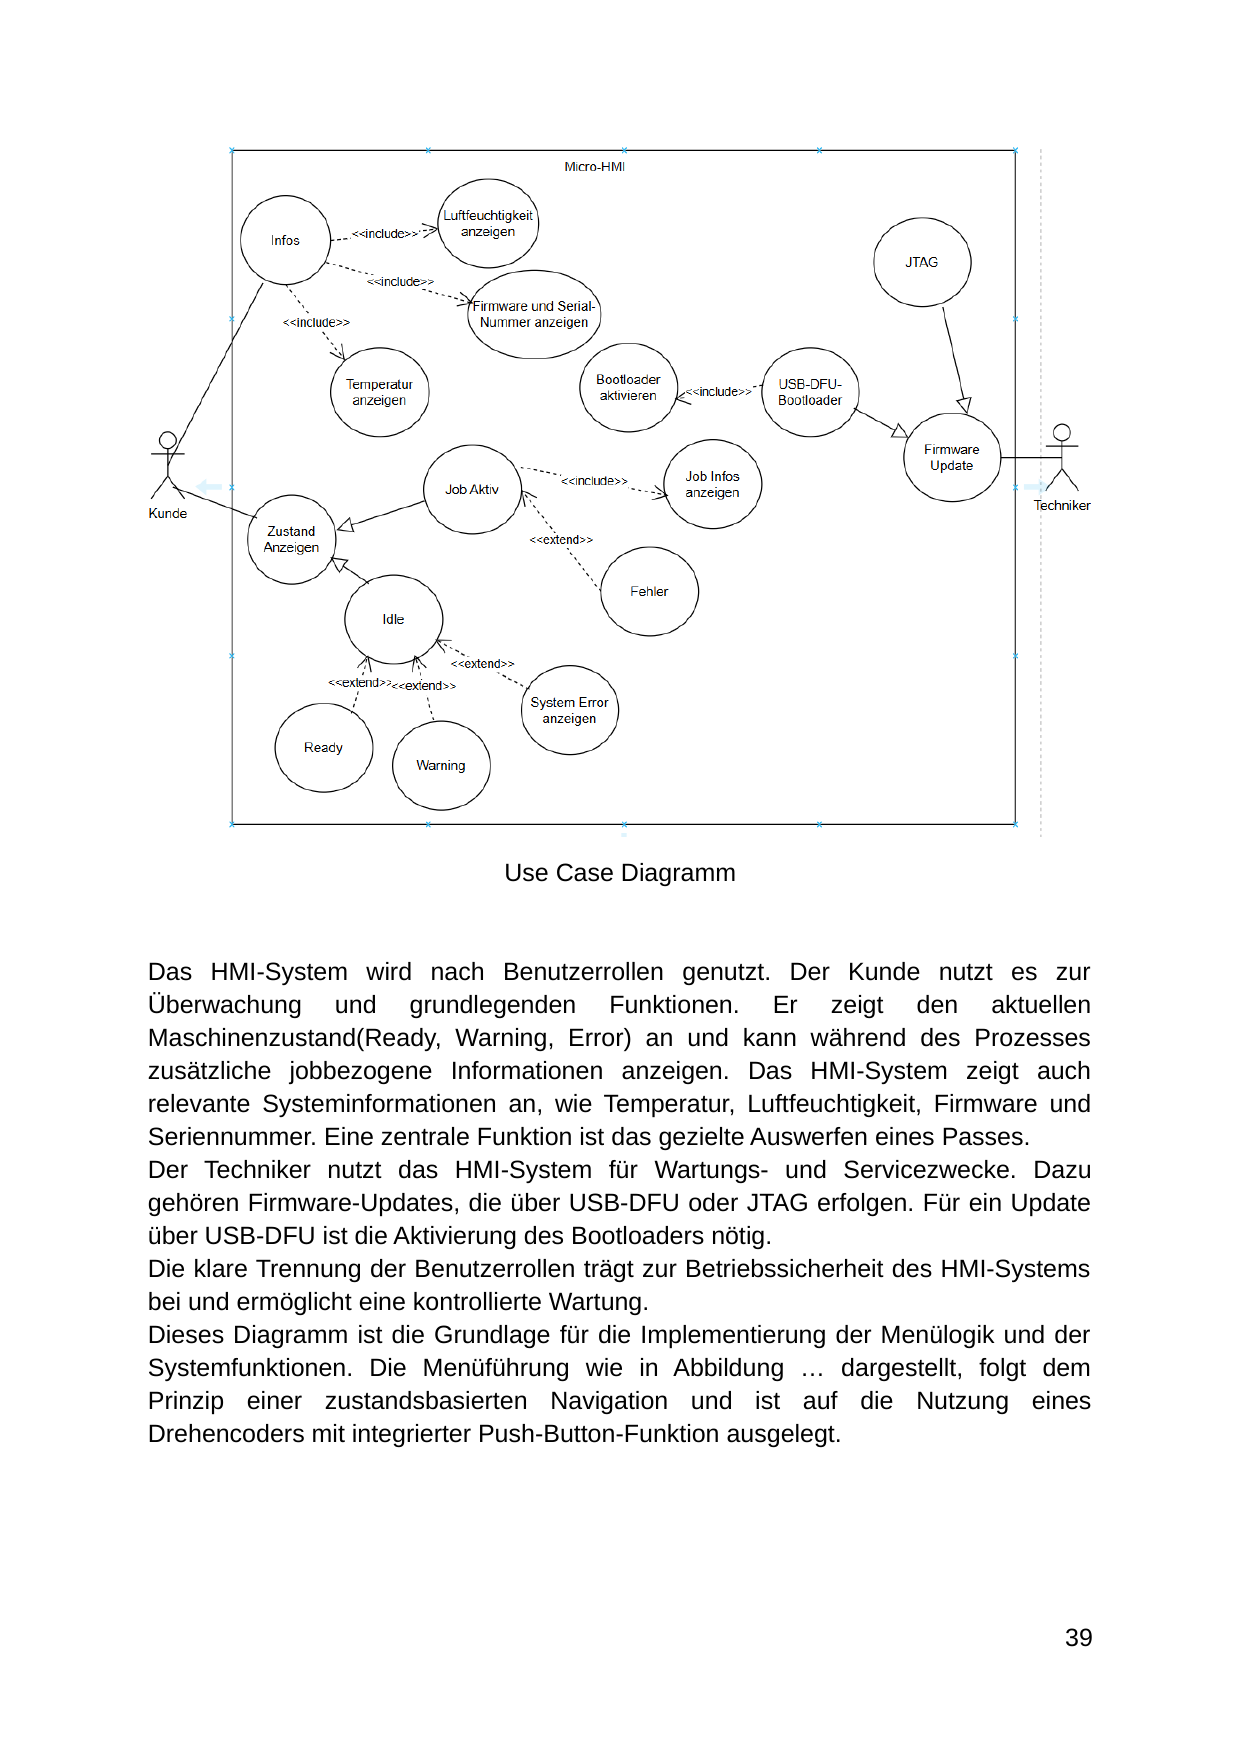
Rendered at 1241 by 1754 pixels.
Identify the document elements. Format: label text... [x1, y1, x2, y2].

text Die klare Trennung der Benutzerrollen trägt zur Betriebssicherheit des HMI-Systems bei und ermöglicht eine kontrollierte Wartung. [148, 1254, 1093, 1316]
text Dieses Diagramm ist die Grundlage für die Implementierung der Menülogik und der Systemfunktionen. Die Menüführung wie in Abbildung … dargestellt, folgt dem Prinzip einer zustandsbasierten Navigation und ist auf die Nutzung eines Drehencoders mit integrierter Push-Button-Funktion ausgelegt. [148, 1320, 1093, 1448]
text Das HMI-System wird nach Benutzerrollen genutzt. Der Kunde nutzt es zur Überwachung und grundlegenden Funktionen. Er zeigt den aktuellen Maschinenzustand(Ready, Warning, Error) an und kann während des Prozesses zusätzliche jobbezogene Informationen anzeigen. Das HMI-System zeigt auch relevante Systeminformationen an, wie Temperatur, Luftfeuchtigkeit, Firmware und Seriennummer. Eine zentrale Funktion ist das gezielte Auswerfen eines Passes. [148, 957, 1093, 1151]
picture [147, 147, 1093, 837]
text Der Techniker nutzt das HMI-System für Wartungs- und Servicezwecke. Dazu gehören Firmware-Updates, die über USB-DFU oder JTAG erfolgen. Für ein Update über USB-DFU ist die Aktivierung des Bootloaders nötig. [148, 1155, 1093, 1250]
text Use Case Diagramm [148, 857, 1093, 886]
